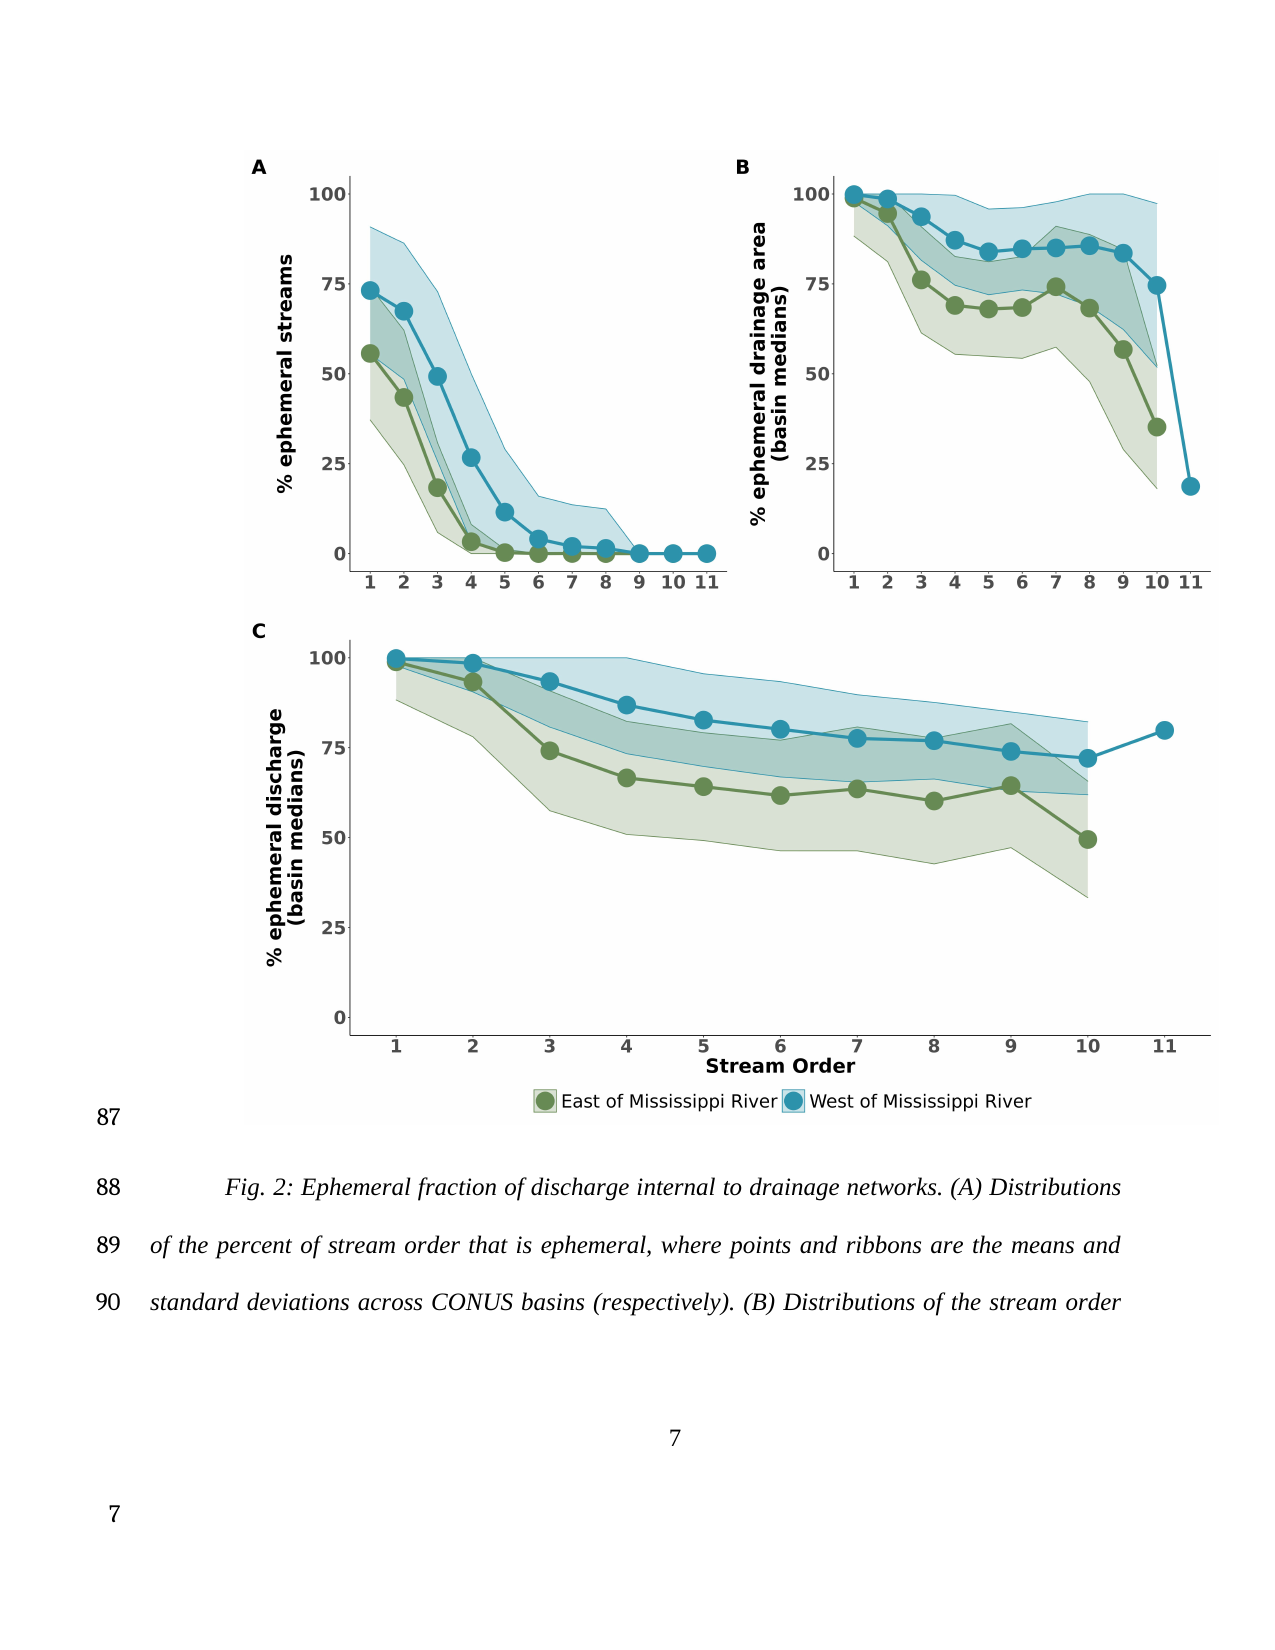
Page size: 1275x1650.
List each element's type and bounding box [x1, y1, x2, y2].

picture [243, 150, 1219, 1125]
text [150, 1172, 1125, 1316]
